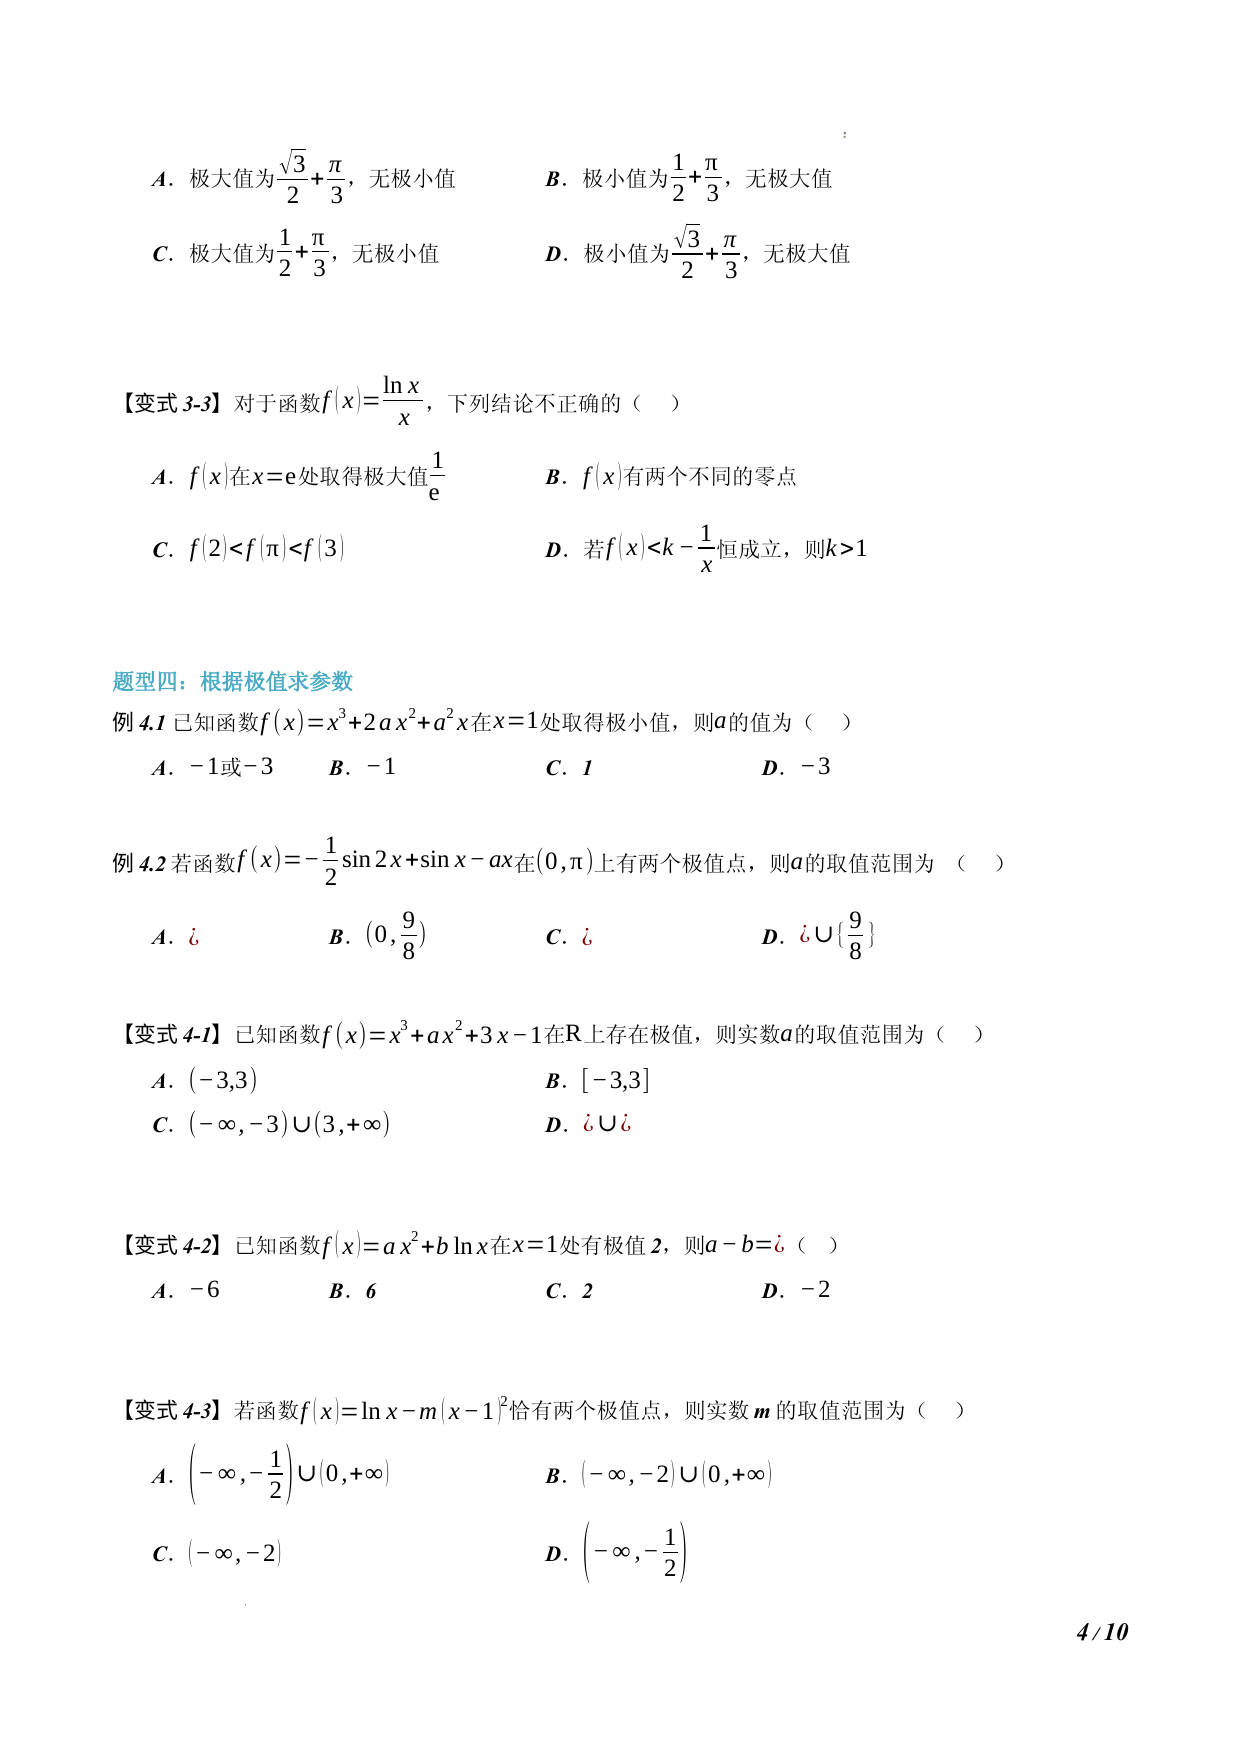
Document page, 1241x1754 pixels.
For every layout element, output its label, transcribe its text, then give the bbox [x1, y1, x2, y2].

text A．在处取得极大值 B．有两个不同的零点 [152, 447, 1128, 506]
text C． D．若恒成立，则 [152, 519, 1128, 578]
text C．极大值为，无极小值 D．极小值为，无极大值 [152, 222, 1128, 283]
text A．或 B． C．1 D． [152, 753, 1128, 781]
text C． D． [152, 1520, 1128, 1585]
text A． B．6 C．2 D． [152, 1276, 1128, 1304]
text A． B． [152, 1442, 1128, 1507]
text 【变式4-3】若函数恰有两个极值点，则实数m的取值范围为（ ） [112, 1393, 1128, 1426]
text 例4.2若函数在上有两个极值点，则的取值范围为 （ ） [112, 832, 1128, 891]
text 题型四：根据极值求参数 [112, 667, 1128, 692]
text 【变式3-3】对于函数，下列结论不正确的（ ） [112, 372, 1128, 431]
text A． B． C． D． [152, 907, 1128, 966]
text 【变式4-1】已知函数在上存在极值，则实数的取值范围为（ ） [112, 1017, 1128, 1049]
text C． D． [152, 1109, 1128, 1139]
text A． B． [152, 1065, 1128, 1095]
text 【变式4-2】已知函数在处有极值2，则（ ） [112, 1228, 1128, 1260]
text A．极大值为，无极小值 B．极小值为，无极大值 [152, 148, 1128, 209]
text 例4.1 已知函数在处取得极小值，则的值为（ ） [112, 704, 1128, 737]
